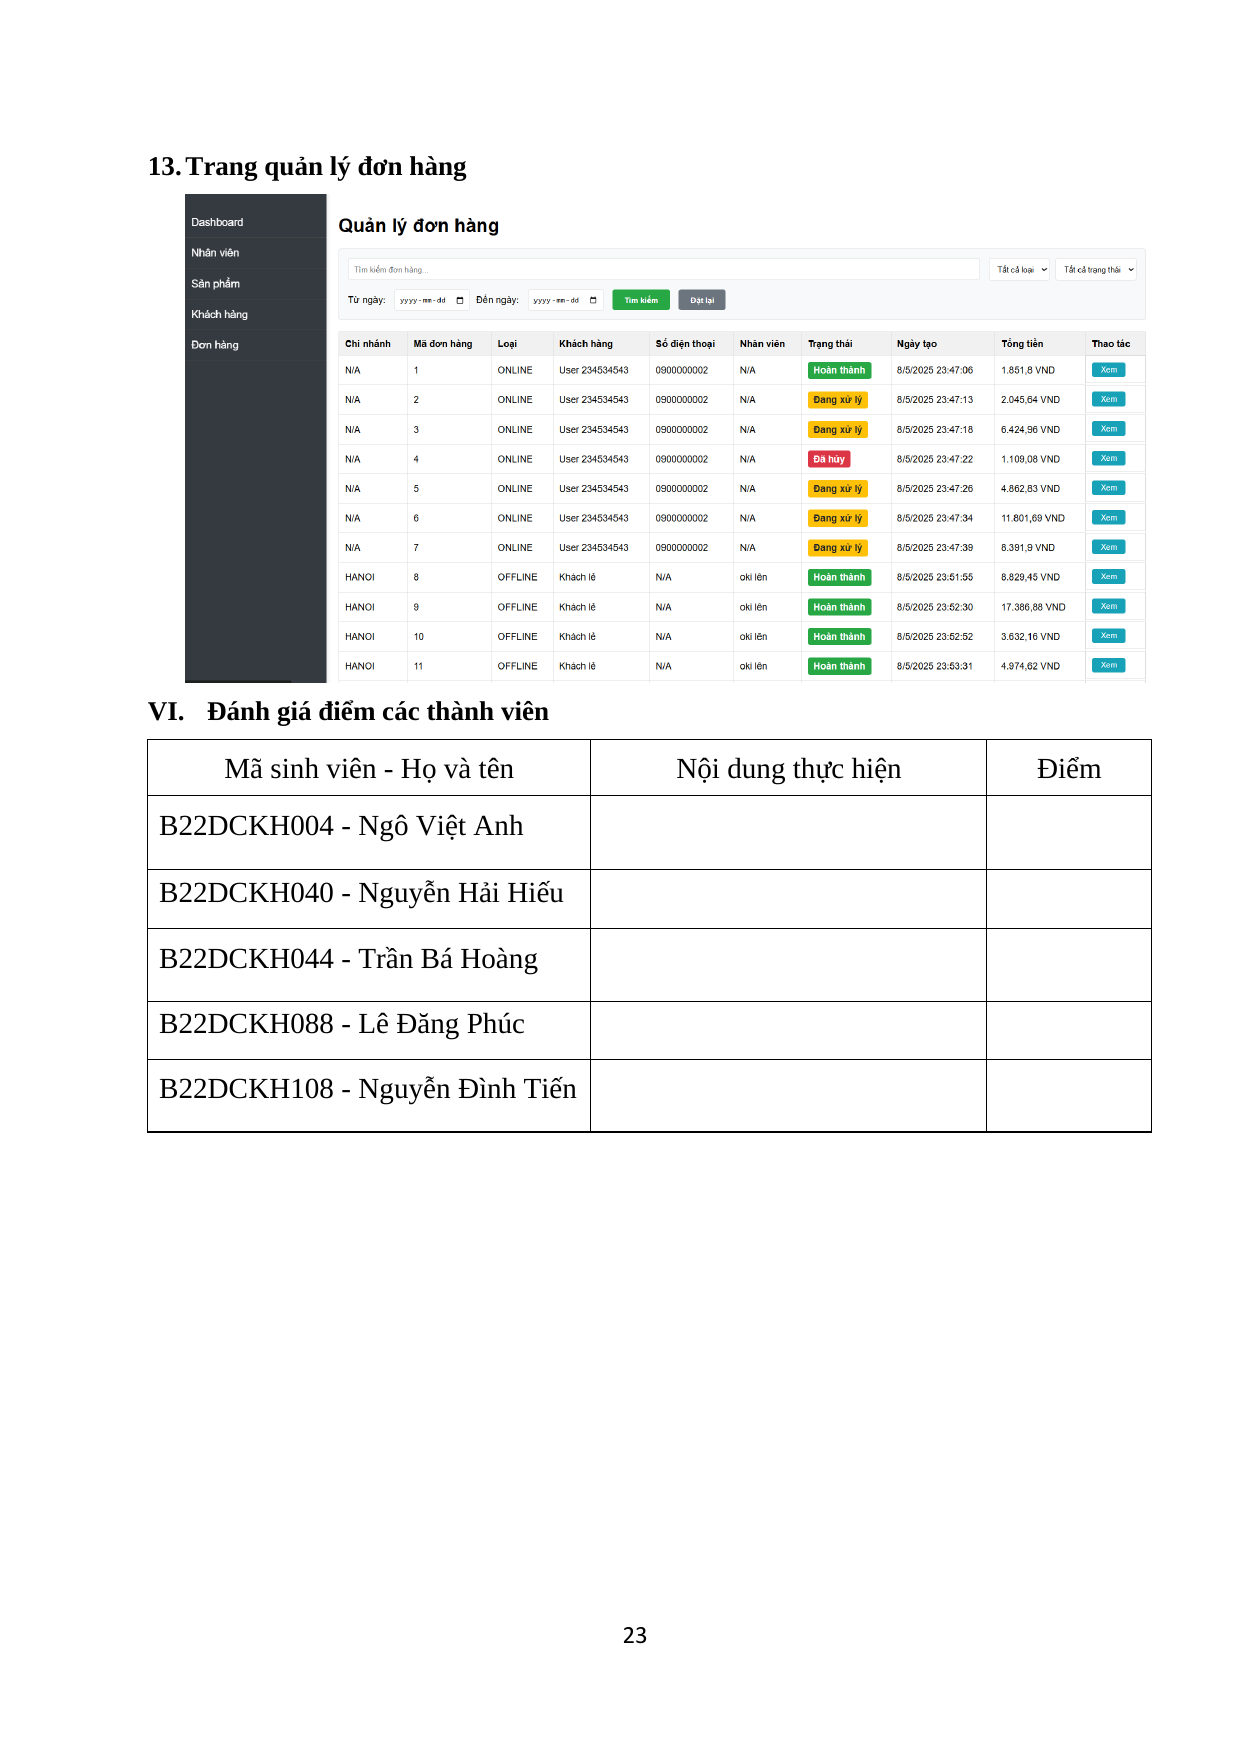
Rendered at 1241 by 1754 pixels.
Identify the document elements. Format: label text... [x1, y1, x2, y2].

table_cell [987, 1060, 1151, 1131]
table_cell B22DCKH044 - Trần Bá Hoàng [148, 929, 590, 1001]
table_cell [987, 929, 1151, 1001]
picture [185, 194, 1158, 683]
table_cell [591, 1060, 986, 1131]
table_cell B22DCKH040 - Nguyễn Hải Hiếu [148, 870, 590, 928]
table_header Điểm [987, 740, 1151, 795]
table_cell [591, 870, 986, 928]
table_cell B22DCKH088 - Lê Đăng Phúc [148, 1002, 590, 1059]
table_header Nội dung thực hiện [591, 740, 986, 795]
list Trang quản lý đơn hàng [148, 150, 1122, 181]
table_cell B22DCKH004 - Ngô Việt Anh [148, 796, 590, 868]
table_cell [987, 870, 1151, 928]
table_header Mã sinh viên - Họ và tên [148, 740, 590, 795]
list Đánh giá điểm các thành viên [148, 695, 1122, 726]
table_cell [591, 929, 986, 1001]
table_cell [987, 1002, 1151, 1059]
table_cell [987, 796, 1151, 868]
table_cell B22DCKH108 - Nguyễn Đình Tiến [148, 1060, 590, 1131]
table_cell [591, 796, 986, 868]
table_cell [591, 1002, 986, 1059]
